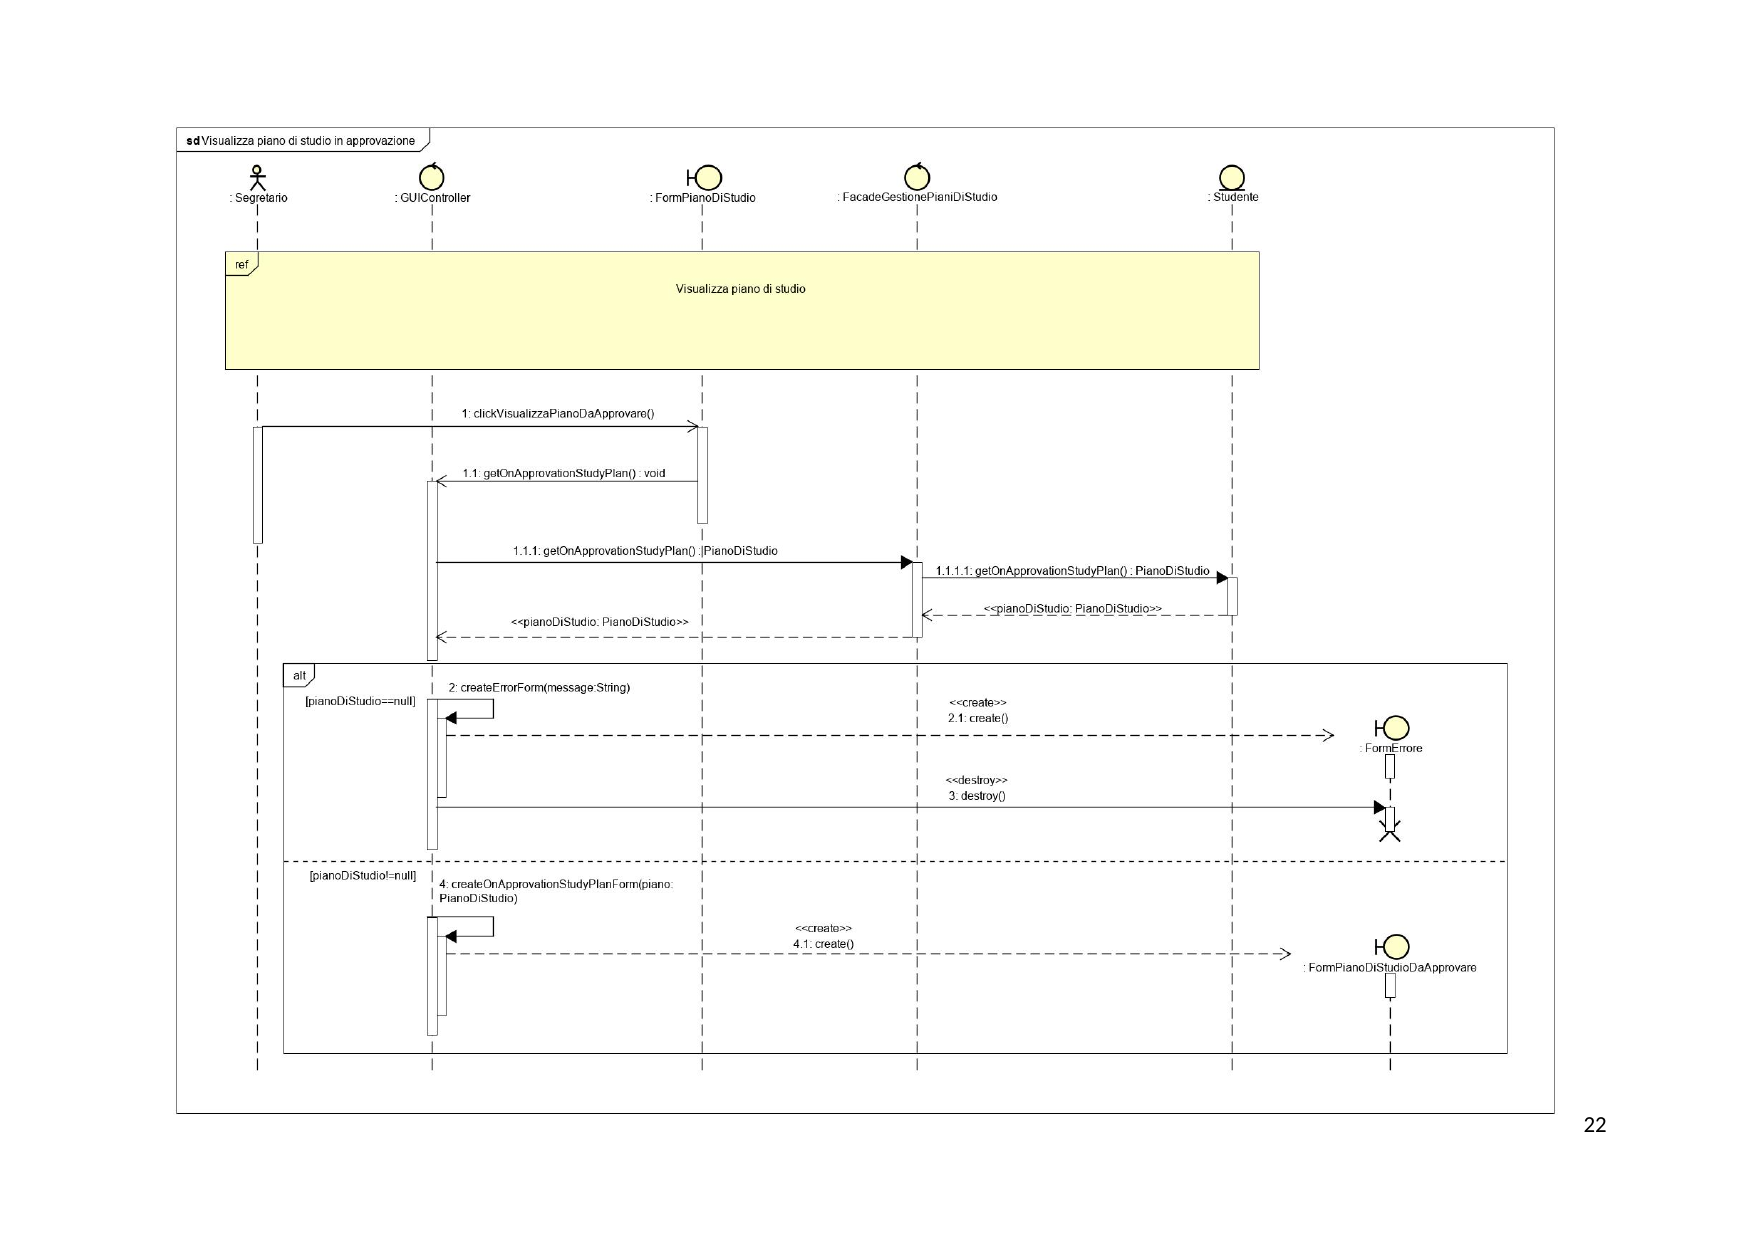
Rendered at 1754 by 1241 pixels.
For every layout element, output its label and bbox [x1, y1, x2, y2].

picture [167, 118, 1562, 1122]
